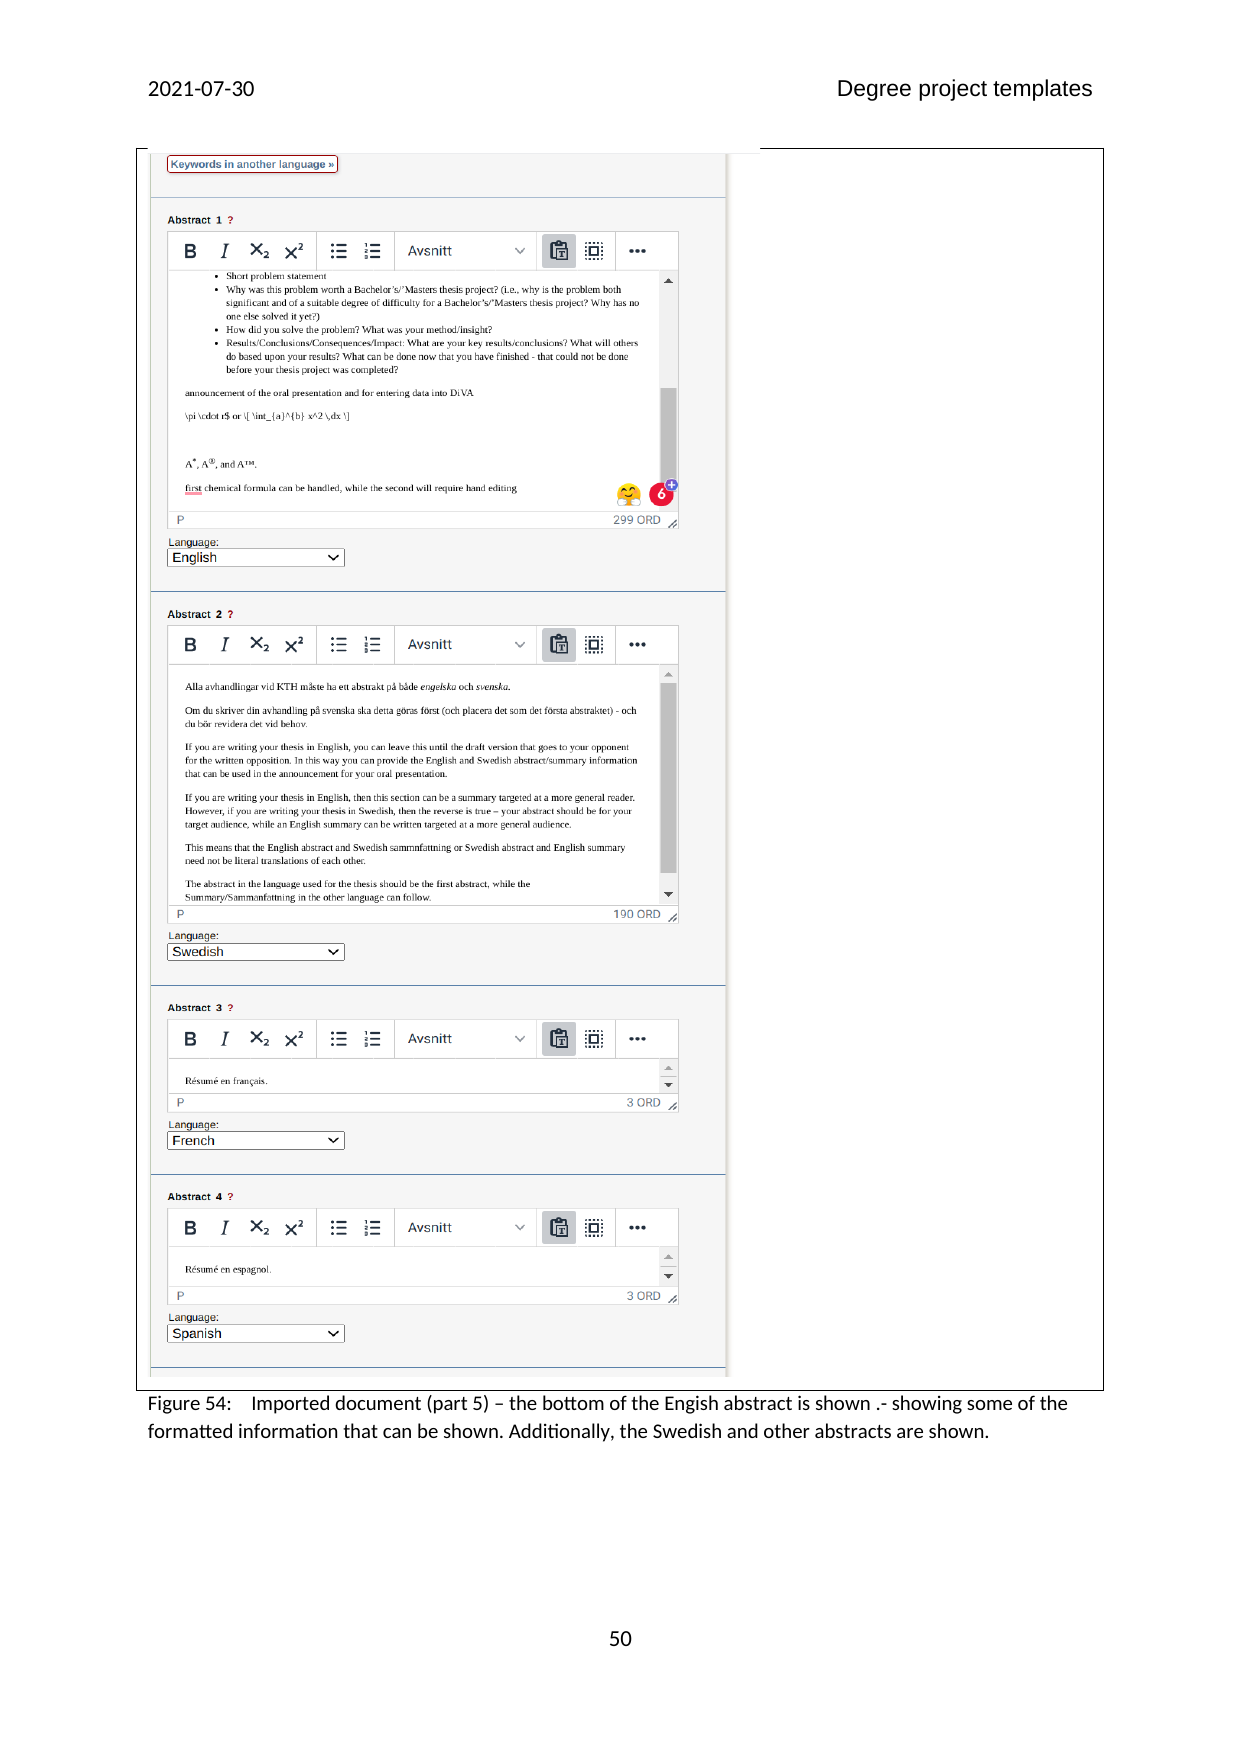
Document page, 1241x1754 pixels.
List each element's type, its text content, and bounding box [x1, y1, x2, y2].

table_header [137, 149, 1103, 1389]
picture [147, 148, 760, 1377]
